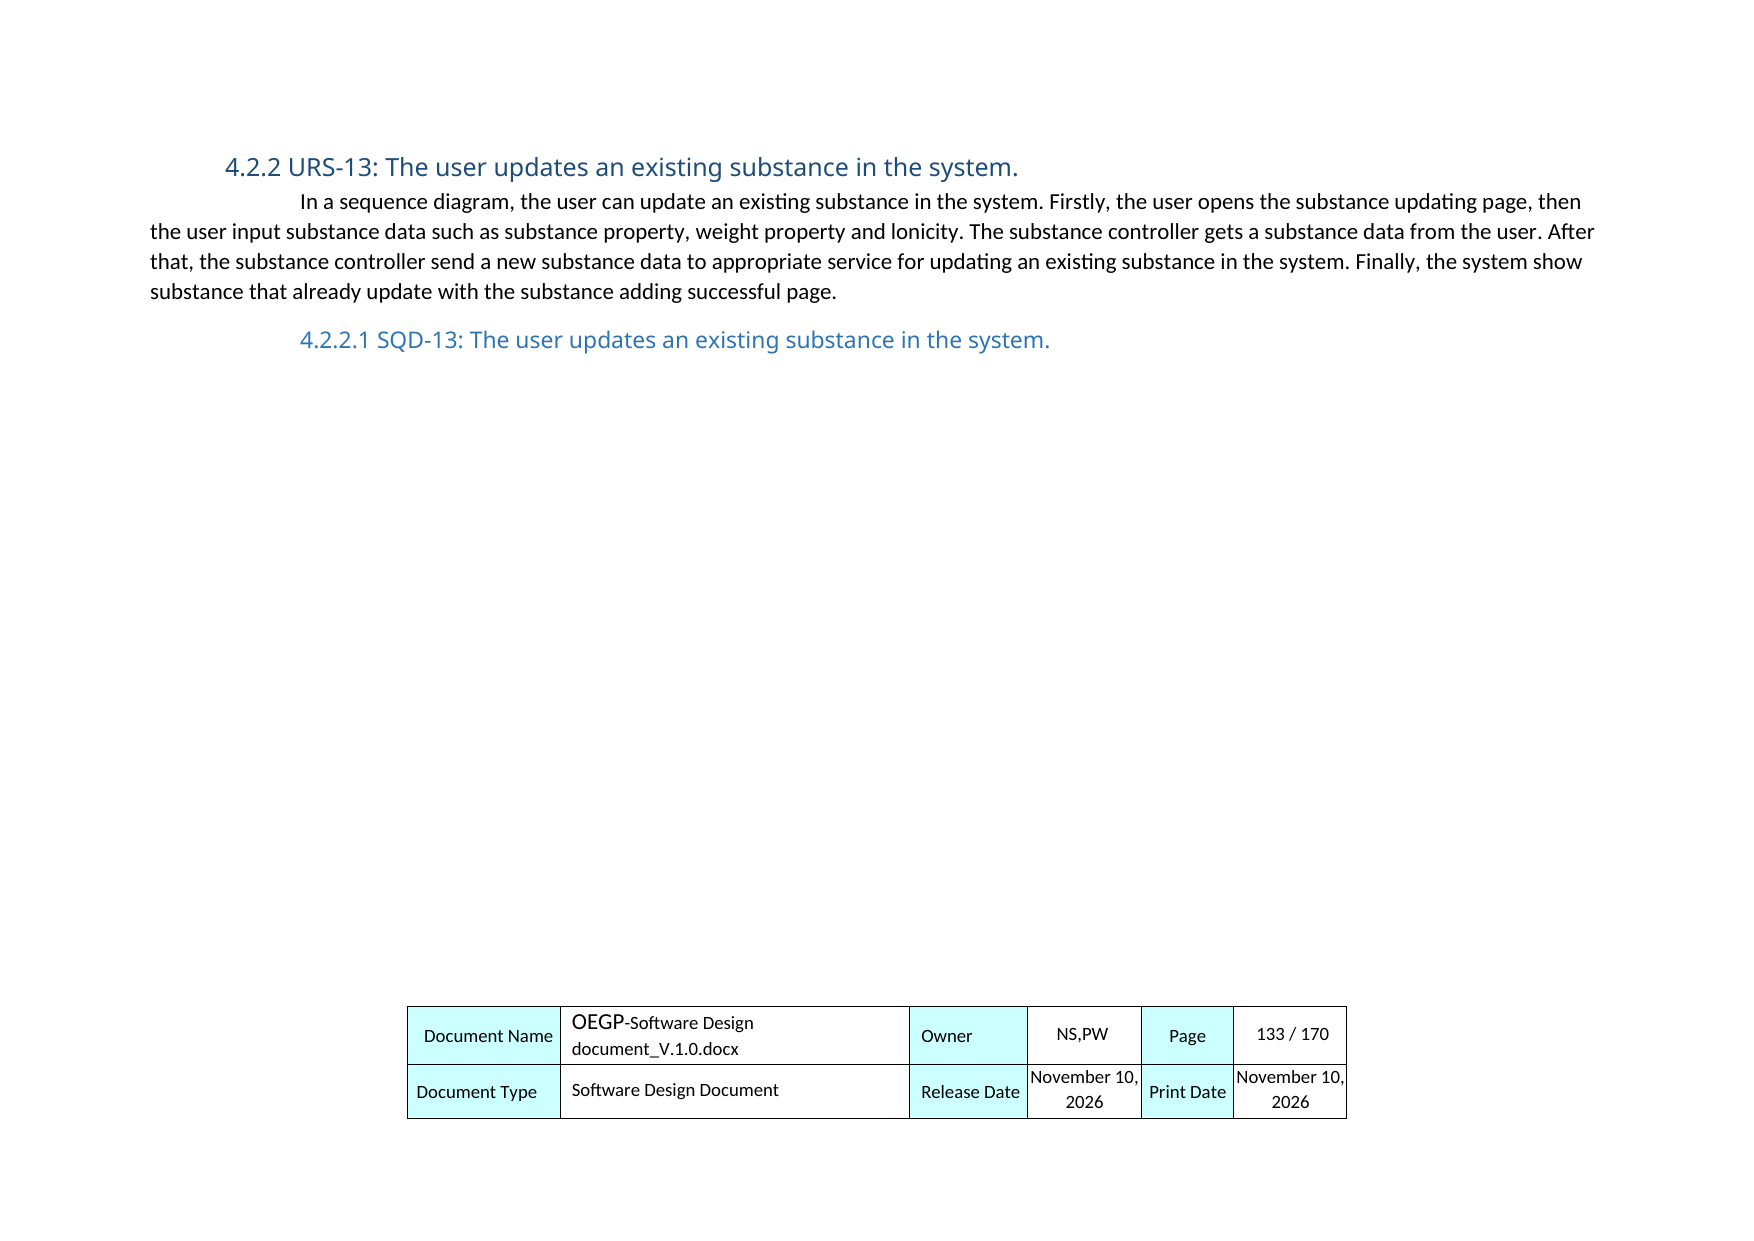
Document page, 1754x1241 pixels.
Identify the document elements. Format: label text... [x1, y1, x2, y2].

subtitle 4.2.2.1 SQD-13: The user updates an existing substance in the system. [225, 324, 1604, 356]
text In a sequence diagram, the user can update an existing substance in the system. Firstly, the user opens the substance updating page, then the user input substance data such as substance property, weight property and lonicity. The substance controller gets a substance data from the user. After that, the substance controller send a new substance data to appropriate service for updating an existing substance in the system. Finally, the system show substance that already update with the substance adding successful page. [150, 187, 1604, 305]
subtitle 4.2.2 URS-13: The user updates an existing substance in the system. [150, 150, 1604, 184]
